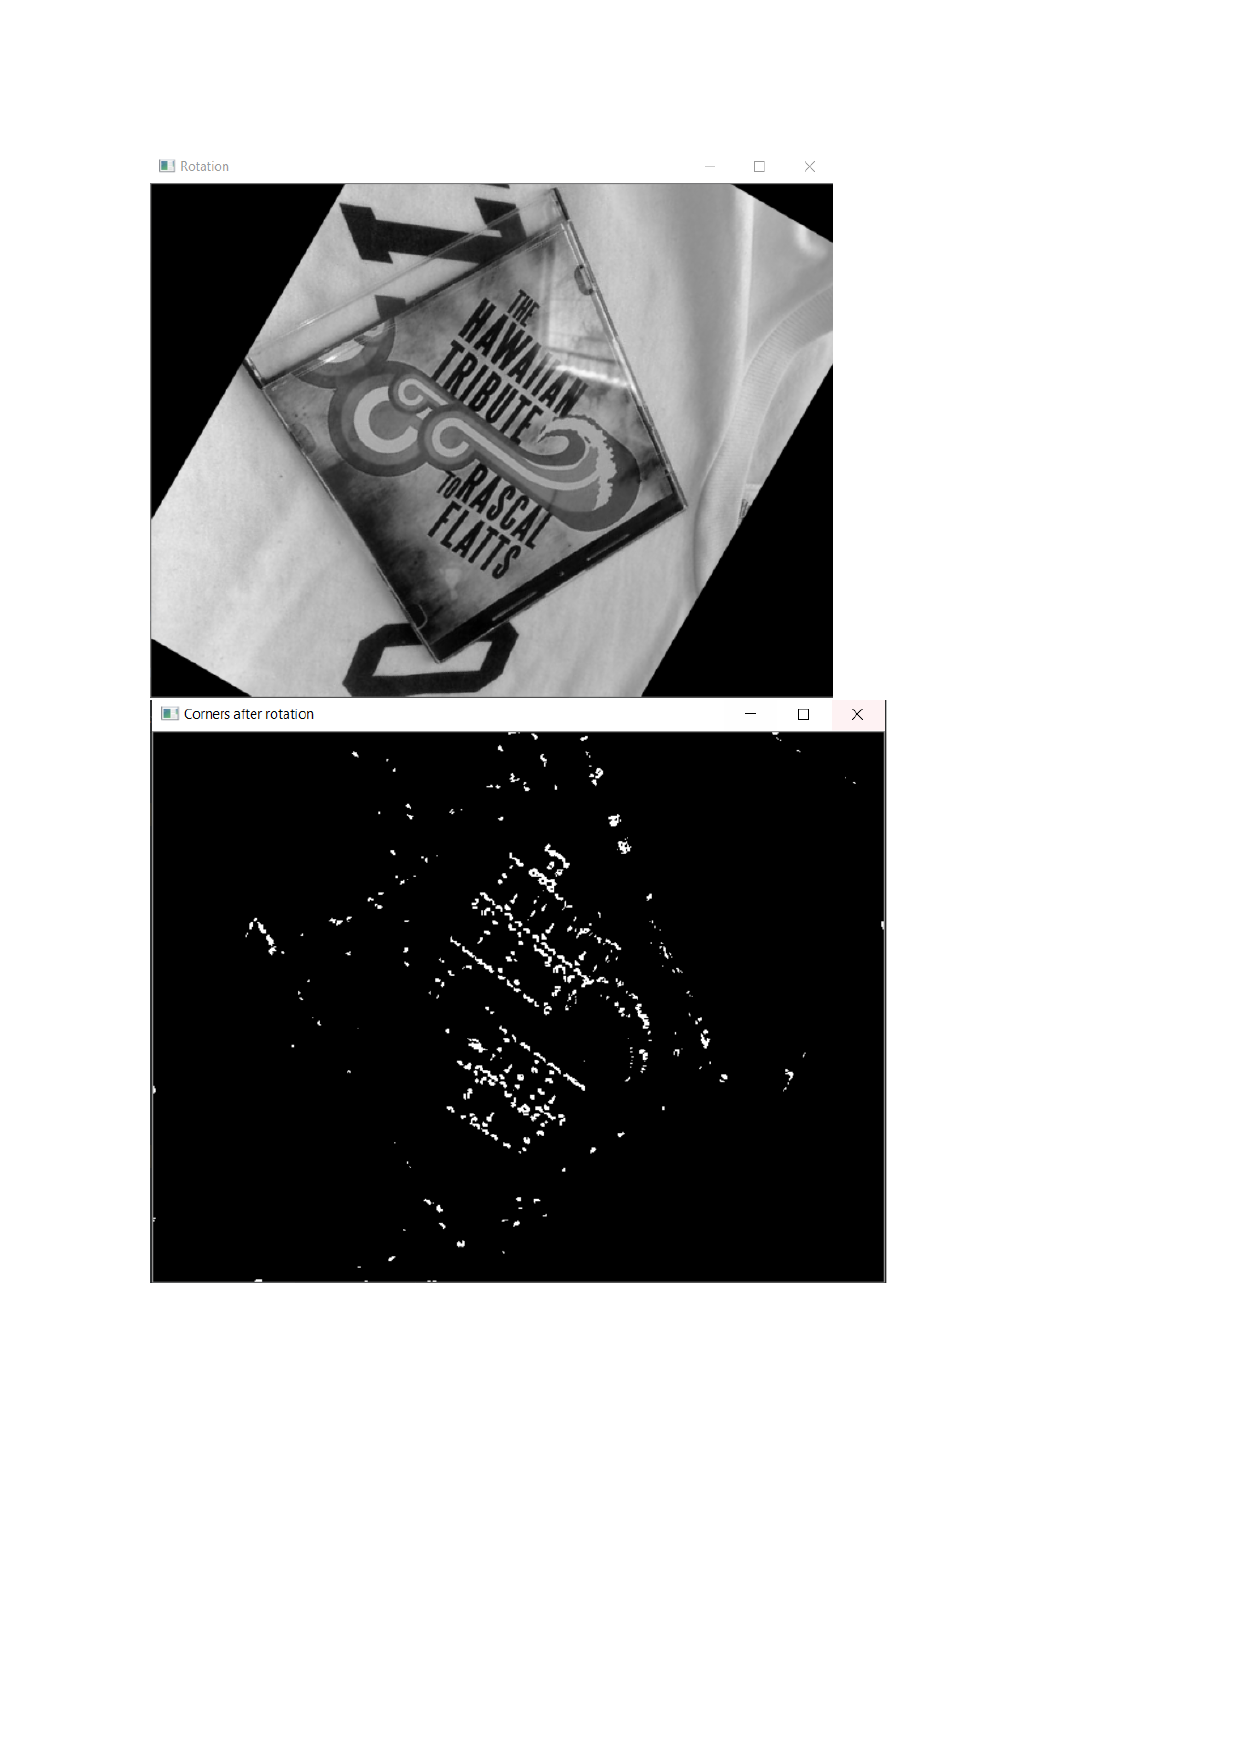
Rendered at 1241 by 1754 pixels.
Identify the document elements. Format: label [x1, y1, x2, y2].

picture [150, 700, 887, 1283]
picture [150, 150, 833, 698]
